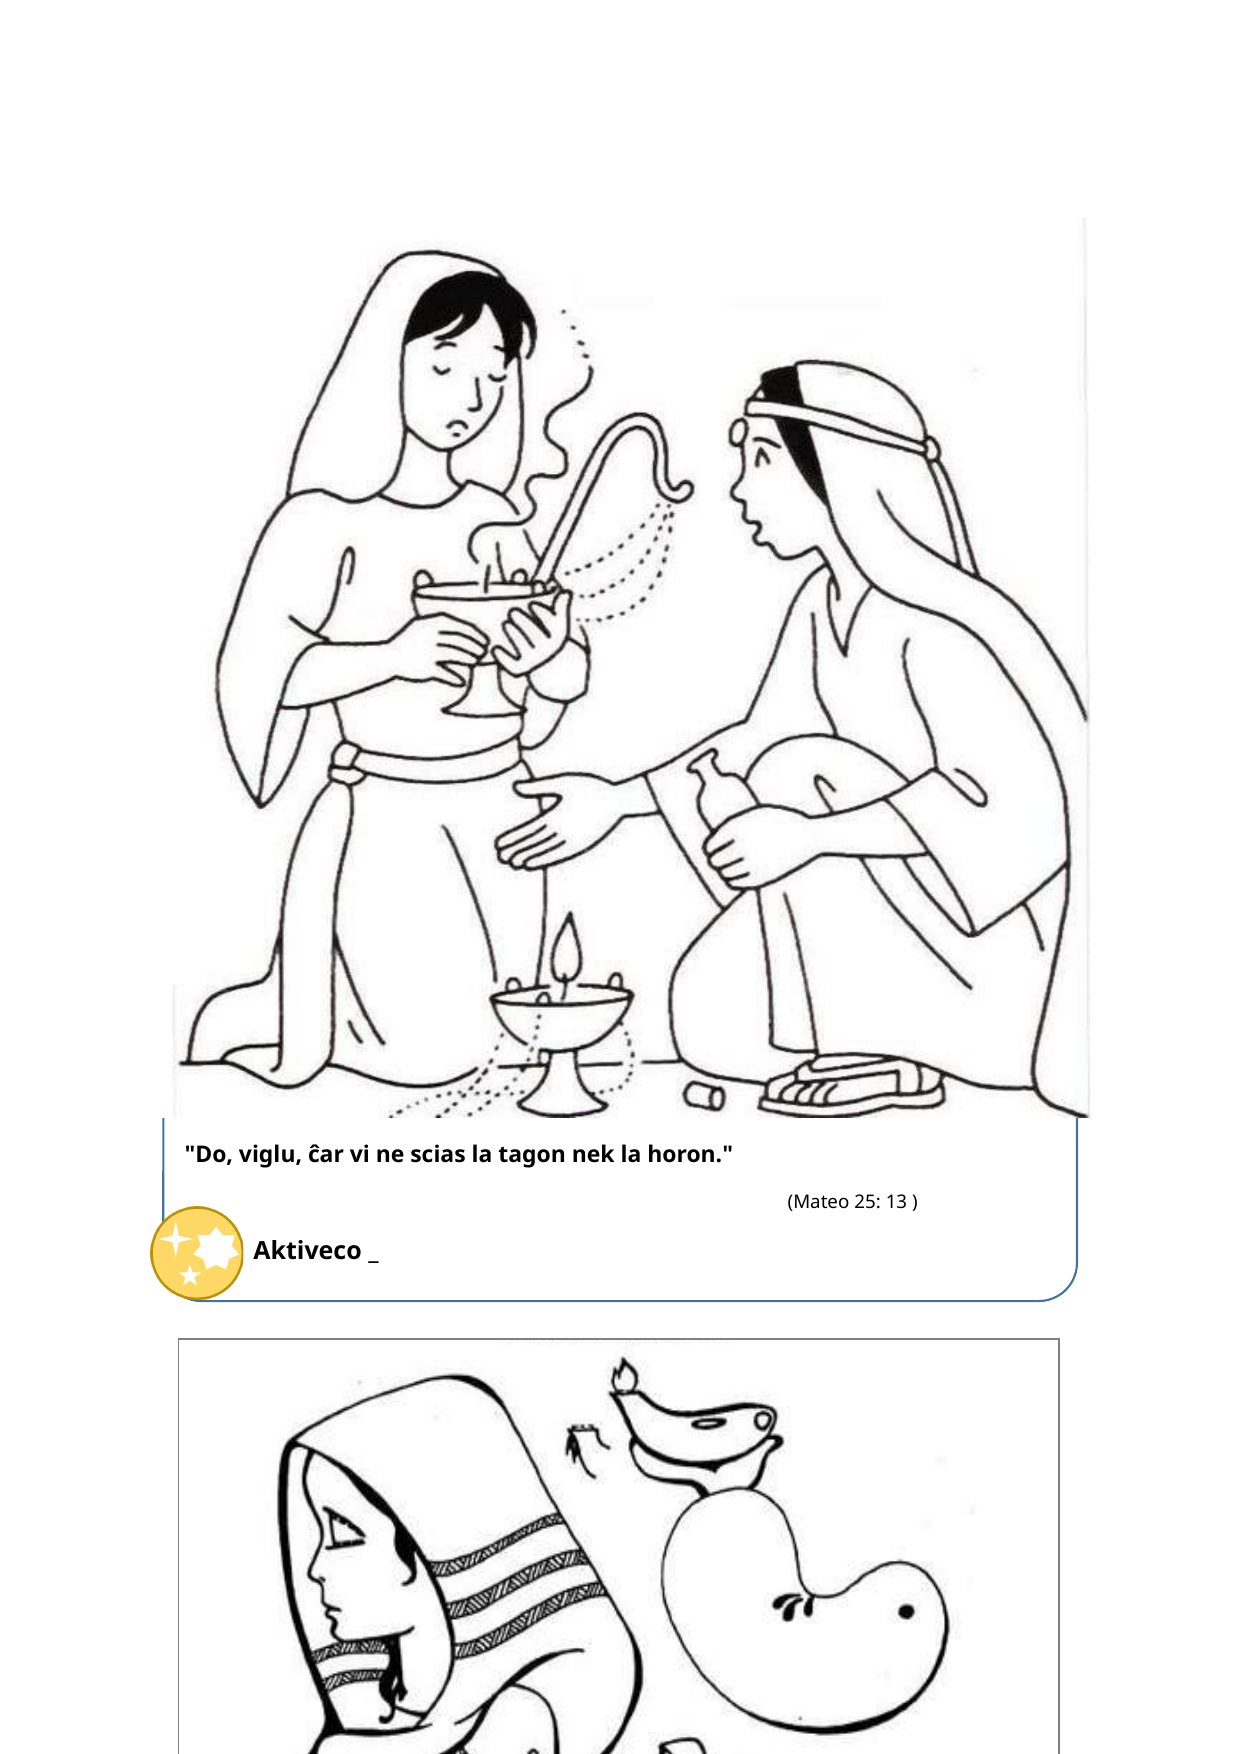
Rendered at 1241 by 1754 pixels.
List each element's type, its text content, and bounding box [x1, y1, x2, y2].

picture [161, 217, 1091, 1118]
picture [150, 1206, 244, 1300]
text Aktiveco _ [244, 1233, 1090, 1267]
picture [179, 1340, 1058, 1754]
text "Do, viglu, ĉar vi ne scias la tagon nek la horon." [150, 1138, 1090, 1169]
text (Mateo 25: 13 ) [150, 1188, 1090, 1214]
